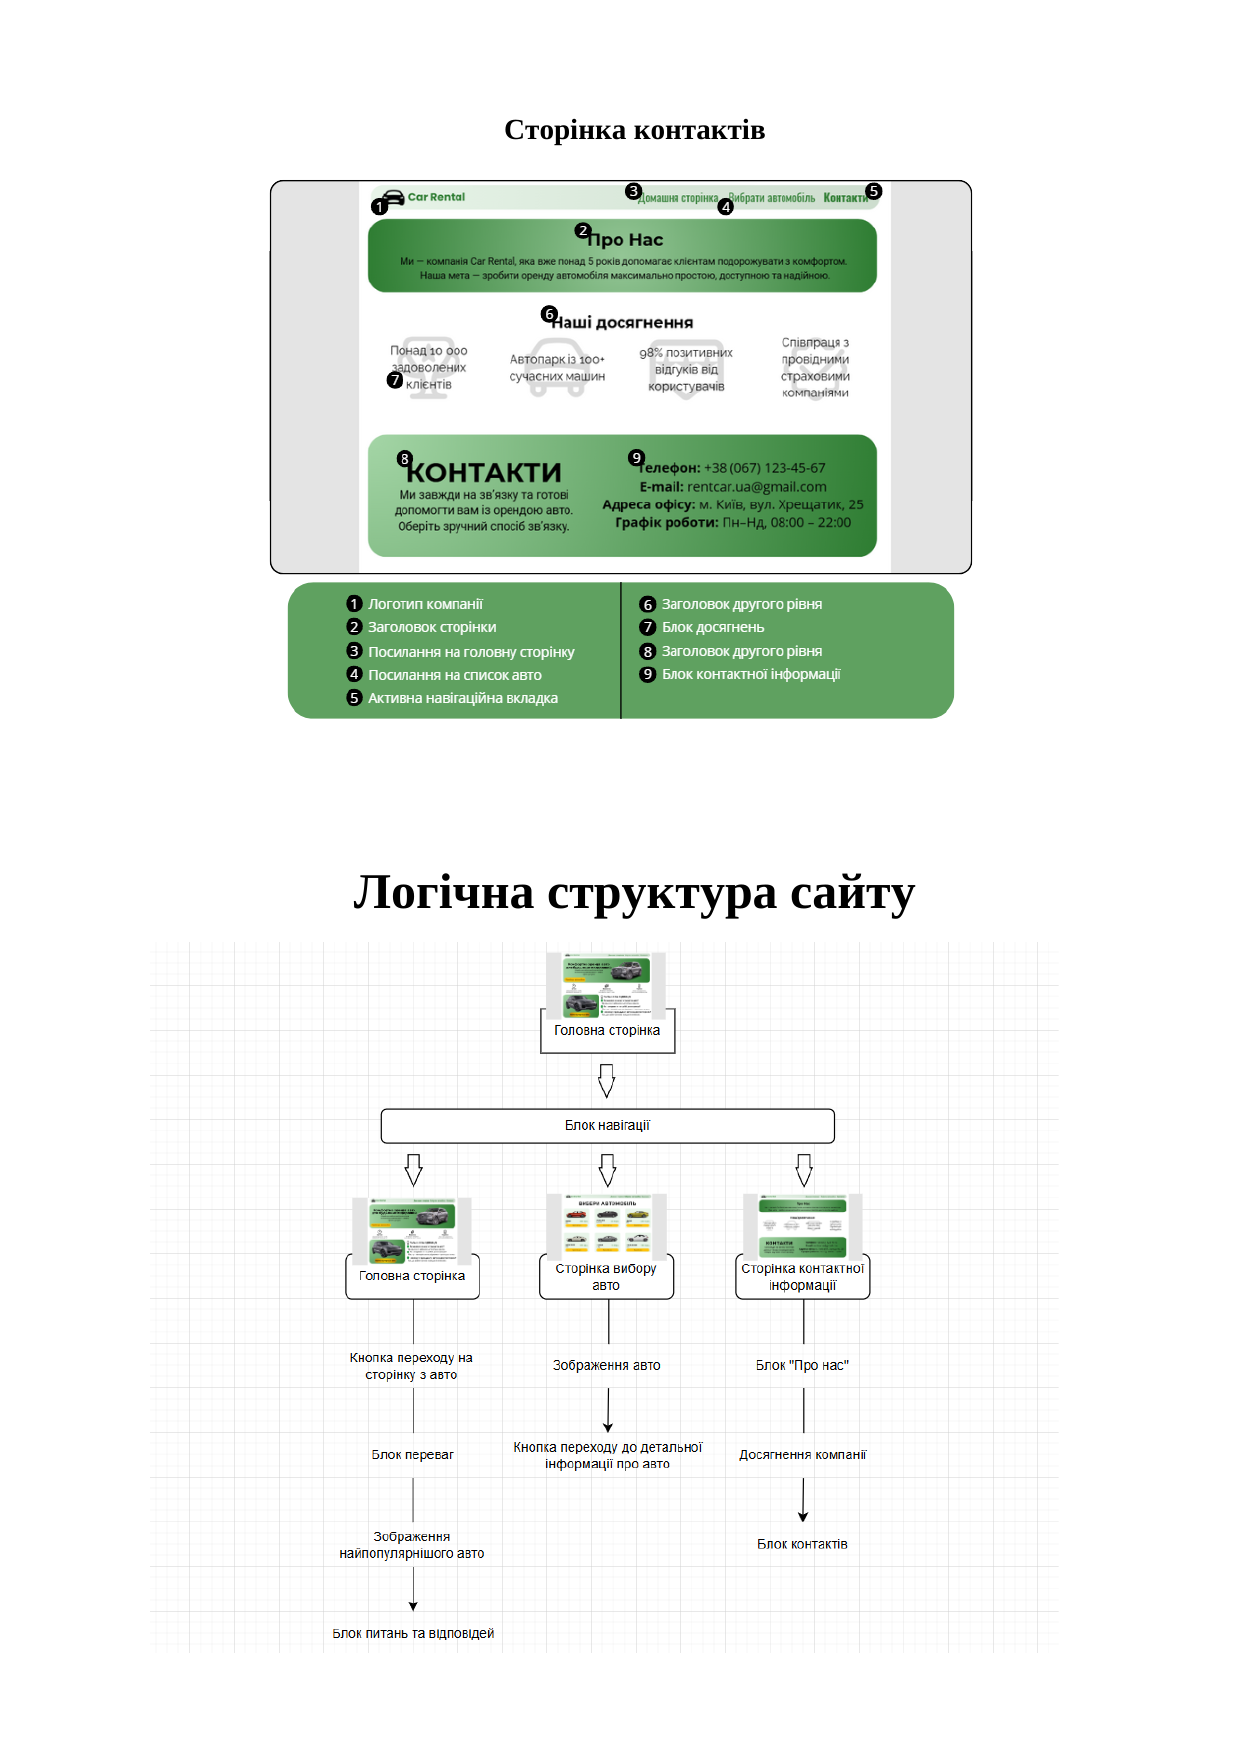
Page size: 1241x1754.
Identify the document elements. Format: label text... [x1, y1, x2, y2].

text Сторінка контактів [118, 112, 1092, 145]
picture [131, 173, 1106, 720]
text Логічна структура сайту [118, 862, 1092, 920]
picture [149, 942, 1058, 1652]
